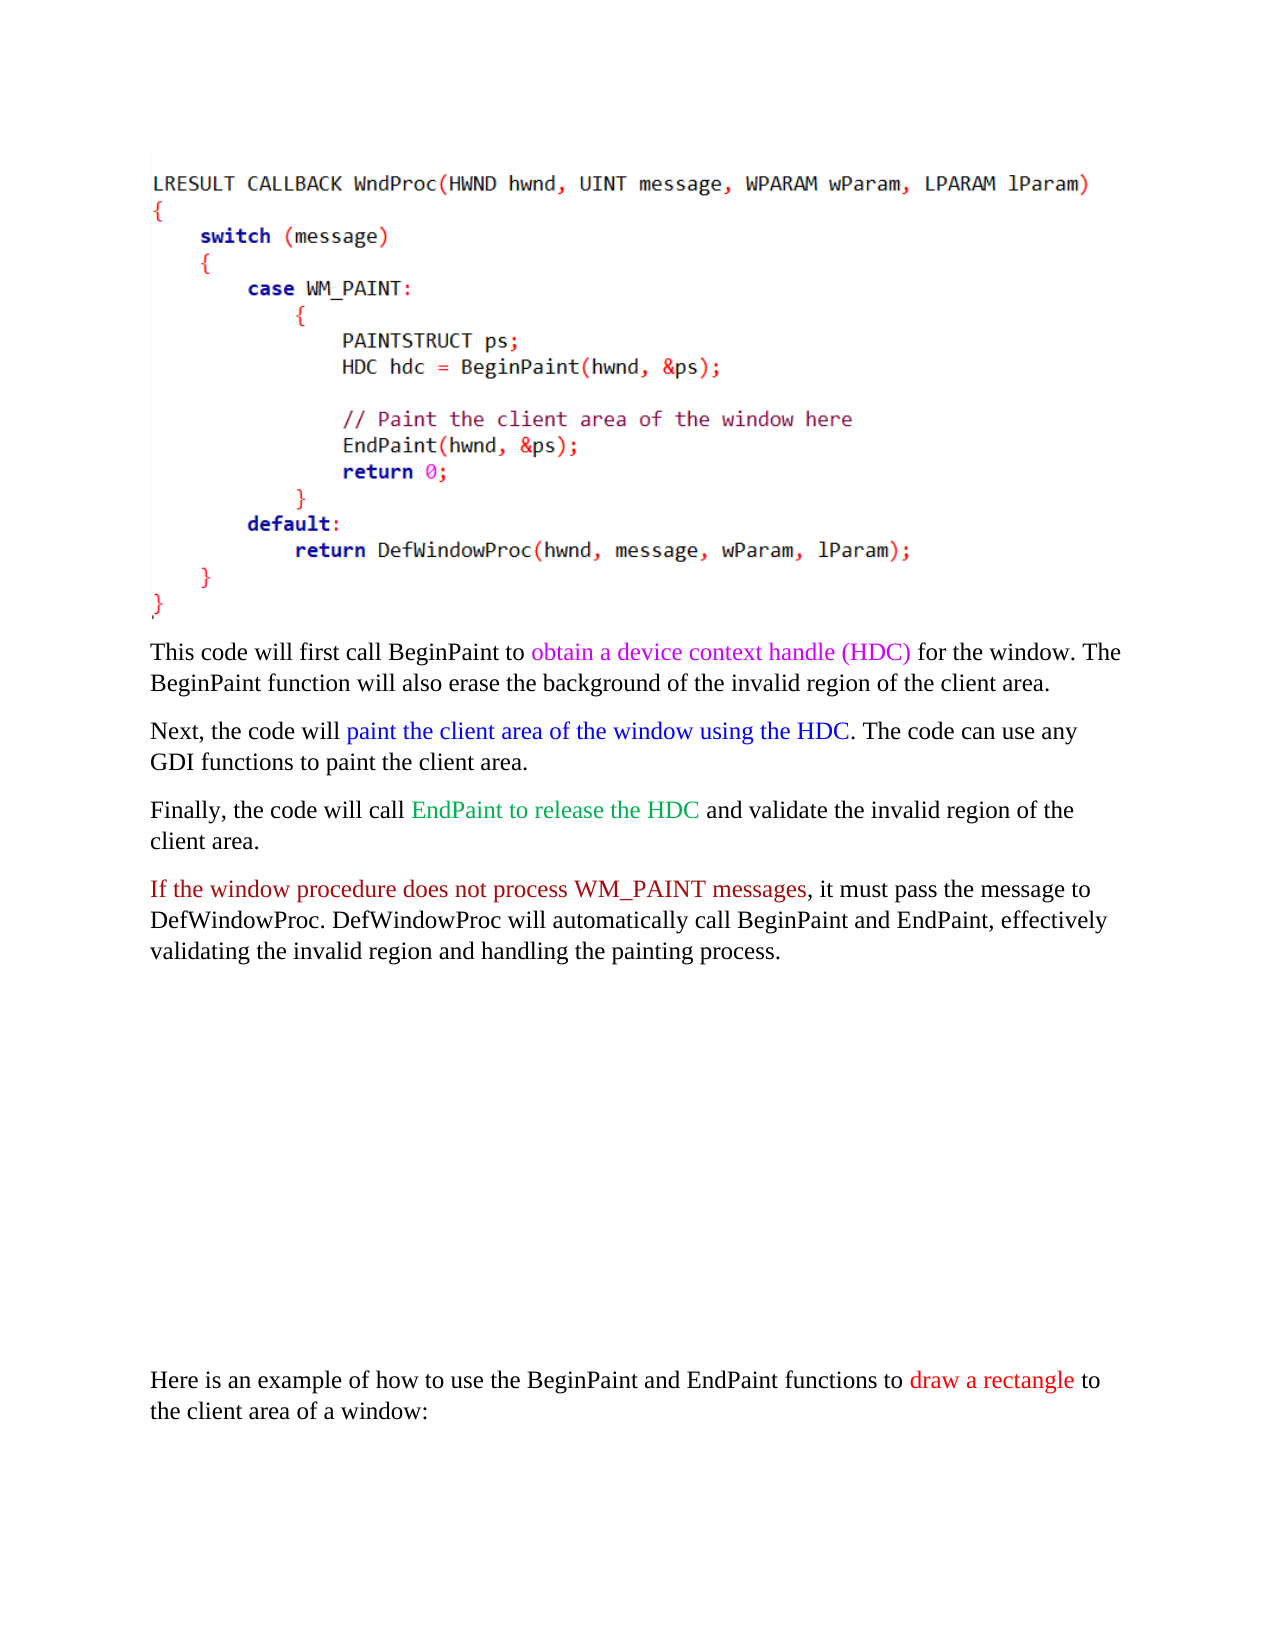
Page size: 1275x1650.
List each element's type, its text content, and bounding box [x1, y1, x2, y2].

text This code will first call BeginPaint to obtain a device context handle (HDC) for the window. The BeginPaint function will also erase the background of the invalid region of the client area. [150, 637, 1125, 697]
text Here is an example of how to use the BeginPaint and EndPaint functions to draw a rectangle to the client area of a window: [150, 1365, 1125, 1425]
text Finally, the code will call EndPaint to release the HDC and validate the invalid region of the client area. [150, 795, 1125, 855]
text Next, the code will paint the client area of the window using the HDC. The code can use any GDI functions to paint the client area. [150, 716, 1125, 776]
picture [150, 150, 1125, 619]
text If the window procedure does not process WM_PAINT messages, it must pass the message to DefWindowProc. DefWindowProc will automatically call BeginPaint and EndPaint, effectively validating the invalid region and handling the painting process. [150, 874, 1125, 964]
